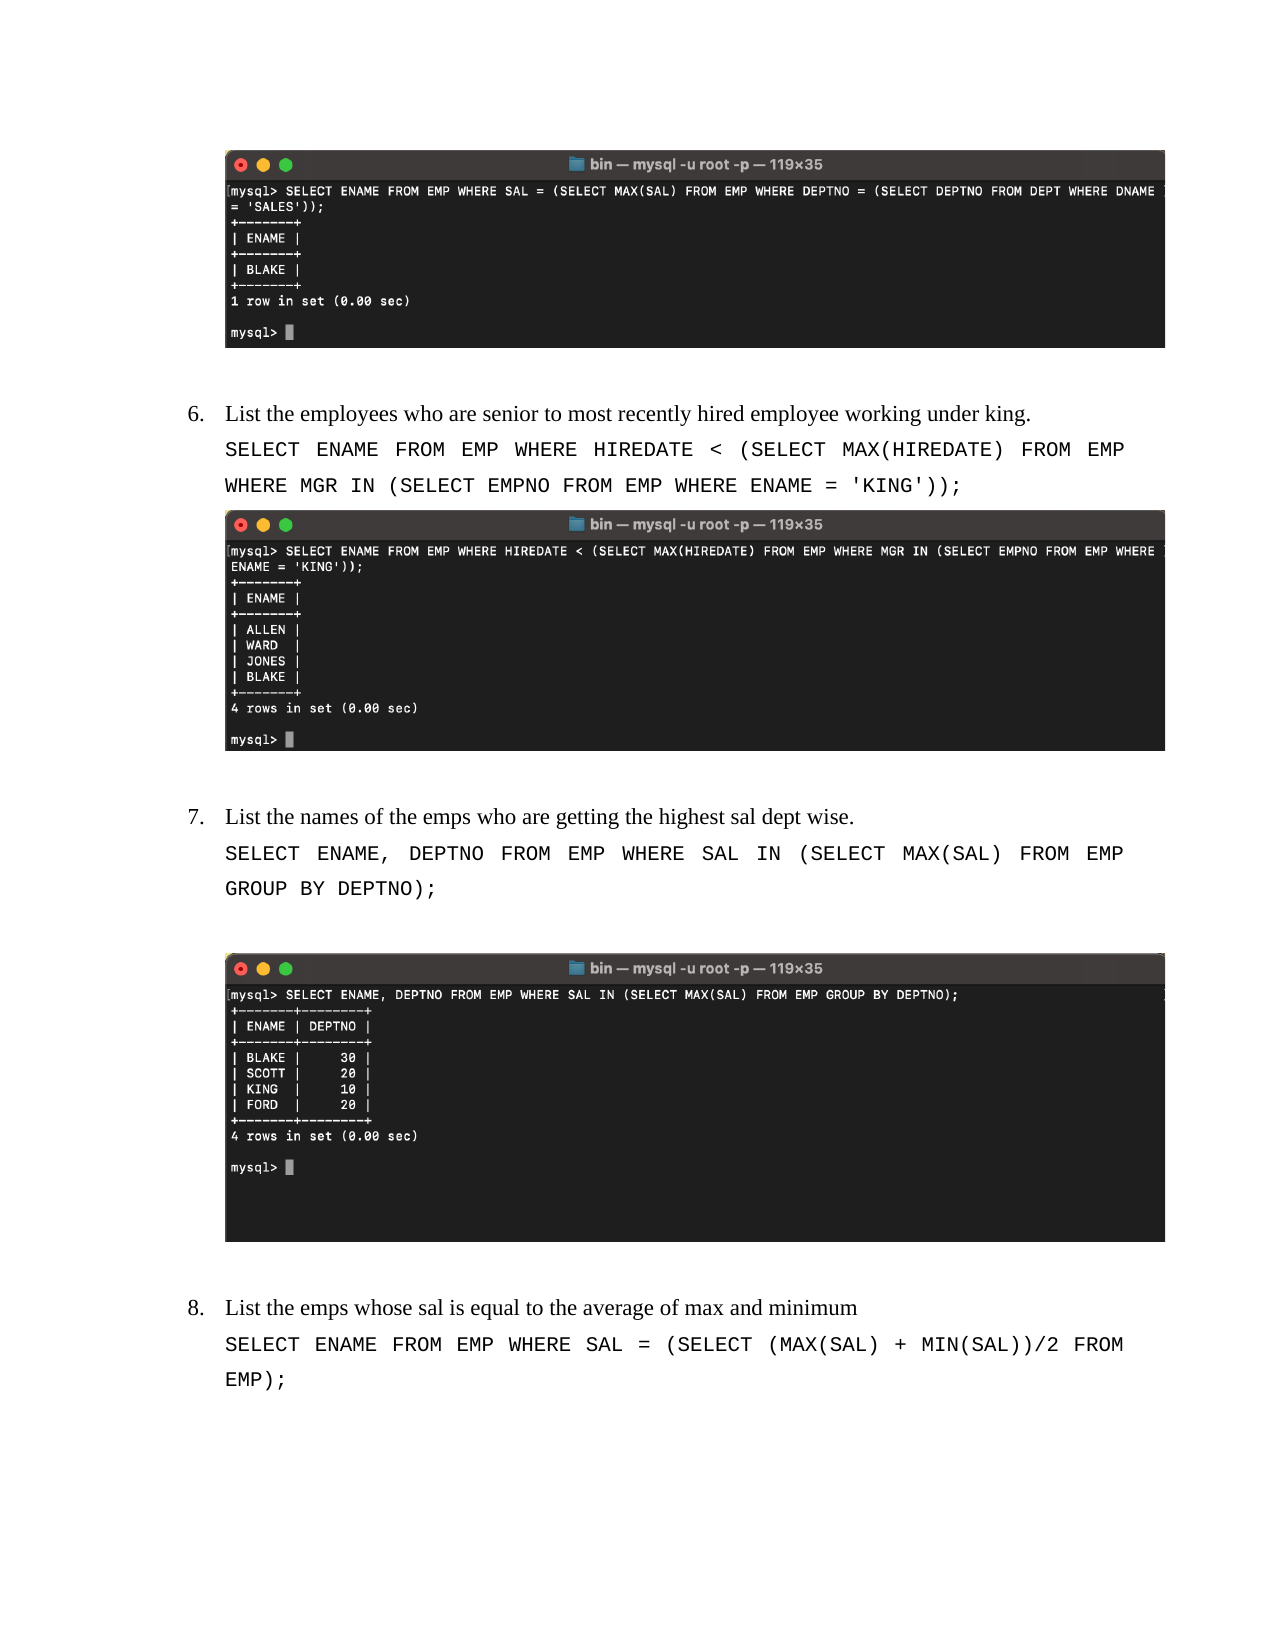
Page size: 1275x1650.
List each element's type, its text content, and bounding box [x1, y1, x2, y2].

picture [225, 150, 1166, 348]
text SELECT ENAME FROM EMP WHERE HIREDATE < (SELECT MAX(HIREDATE) FROM EMP WHERE MGR IN (SELECT EMPNO FROM EMP WHERE ENAME = 'KING')); [225, 439, 1125, 498]
list List the employees who are senior to most recently hired employee working under king. [187, 400, 1125, 426]
text SELECT ENAME FROM EMP WHERE SAL = (SELECT (MAX(SAL) + MIN(SAL))/2 FROM EMP); [225, 1334, 1125, 1393]
picture [225, 953, 1166, 1242]
list List the emps whose sal is equal to the average of max and minimum [187, 1294, 1125, 1321]
picture [225, 510, 1166, 751]
list List the names of the emps who are getting the highest sal dept wise. [187, 803, 1125, 830]
text SELECT ENAME, DEPTNO FROM EMP WHERE SAL IN (SELECT MAX(SAL) FROM EMP GROUP BY DEPTNO); [225, 843, 1125, 902]
